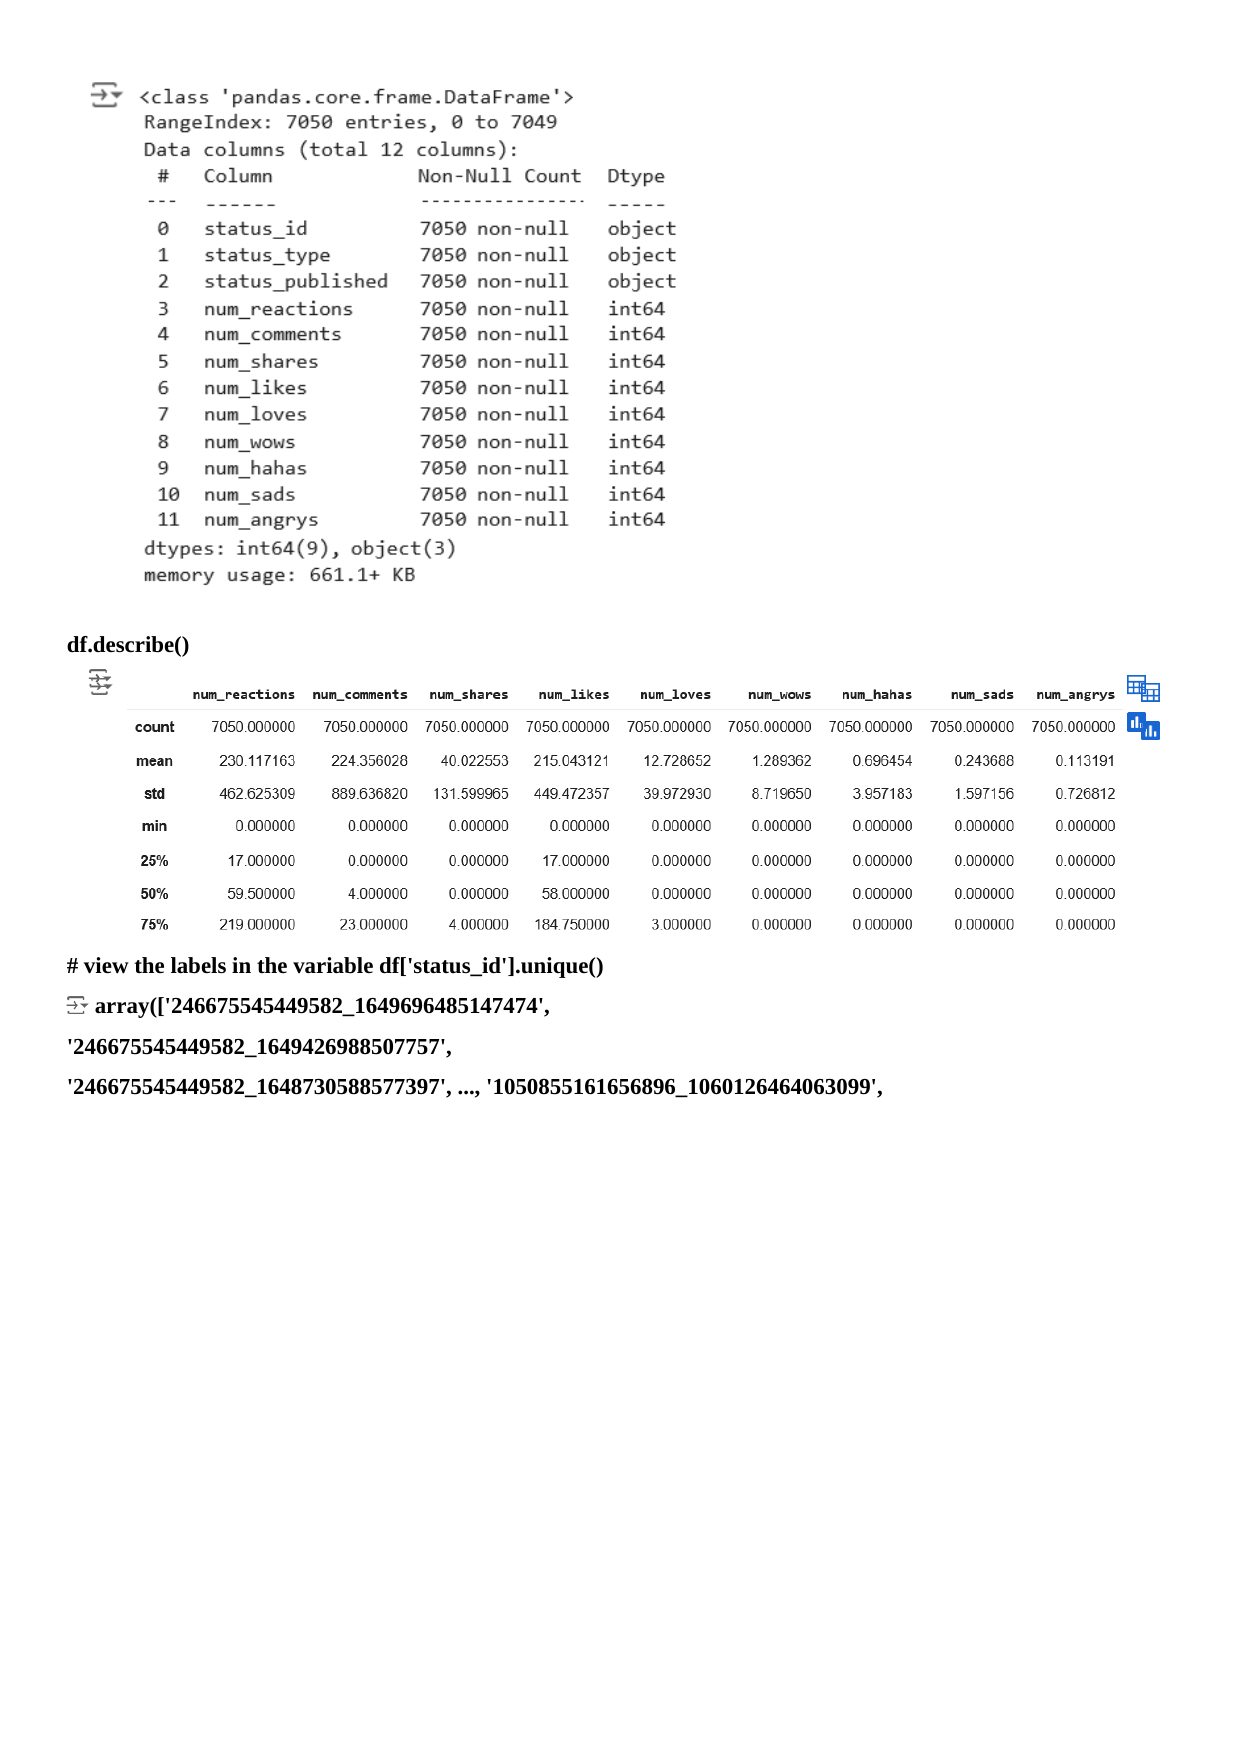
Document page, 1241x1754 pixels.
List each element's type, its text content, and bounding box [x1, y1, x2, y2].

text # view the labels in the variable df['status_id'].unique() [67, 940, 1194, 979]
picture [66, 996, 89, 1014]
text array(['246675545449582_1649696485147474', [67, 992, 1194, 1020]
picture [66, 64, 730, 618]
text '246675545449582_1648730588577397', ..., '1050855161656896_1060126464063099', [67, 1073, 1194, 1099]
text '246675545449582_1649426988507757', [67, 1033, 1194, 1059]
picture [66, 669, 1194, 940]
text df.describe() [67, 632, 1194, 658]
